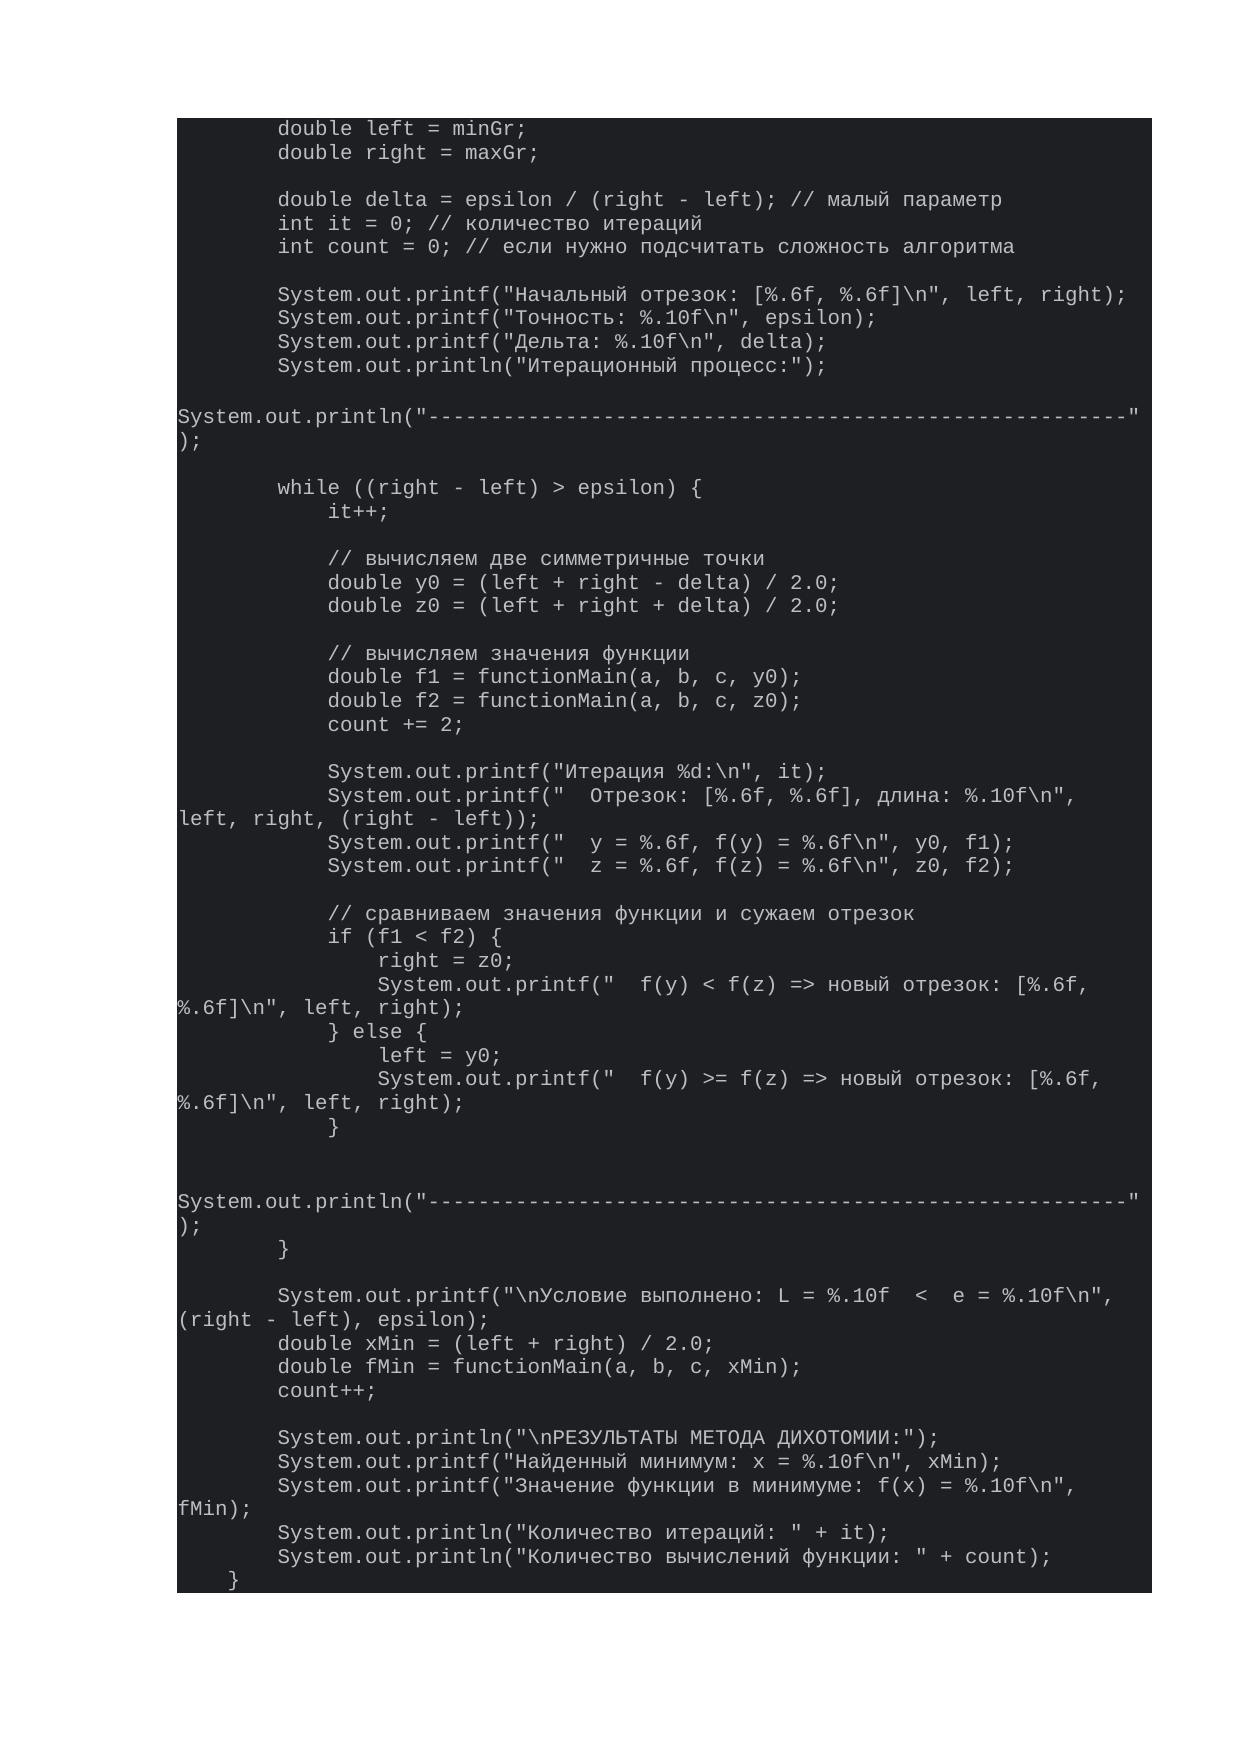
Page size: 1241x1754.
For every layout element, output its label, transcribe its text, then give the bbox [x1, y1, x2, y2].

text it++; [177, 501, 1152, 524]
text System.out.println("Итерационный процесс:"); [177, 354, 1152, 378]
text System.out.printf(" f(y) >= f(z) => новый отрезок: [%.6f, %.6f]\n", left, right); [177, 1068, 1152, 1116]
text left = y0; [177, 1045, 1152, 1068]
text double f1 = functionMain(a, b, c, y0); [177, 666, 1152, 690]
text System.out.println("Количество итераций: " + it); [177, 1522, 1152, 1546]
text if (f1 < f2) { [177, 926, 1152, 950]
text // вычисляем две симметричные точки [177, 548, 1152, 572]
text System.out.printf("\nУсловие выполнено: L = %.10f < e = %.10f\n", (right - left), epsilon); [177, 1286, 1152, 1333]
text System.out.printf(" f(y) < f(z) => новый отрезок: [%.6f, %.6f]\n", left, right); [177, 974, 1152, 1021]
text count++; [177, 1380, 1152, 1404]
text System.out.println("--------------------------------------------------------"); [177, 378, 1152, 453]
text right = z0; [177, 950, 1152, 974]
text System.out.printf("Значение функции в минимуме: f(x) = %.10f\n", fMin); [177, 1475, 1152, 1522]
text System.out.printf("Точность: %.10f\n", epsilon); [177, 307, 1152, 331]
text System.out.printf("Итерация %d:\n", it); [177, 761, 1152, 784]
text } [177, 1238, 1152, 1262]
text System.out.printf("Найденный минимум: x = %.10f\n", xMin); [177, 1451, 1152, 1475]
text double fMin = functionMain(a, b, c, xMin); [177, 1356, 1152, 1380]
text System.out.println("\nРЕЗУЛЬТАТЫ МЕТОДА ДИХОТОМИИ:"); [177, 1427, 1152, 1451]
text while ((right - left) > epsilon) { [177, 477, 1152, 501]
text // вычисляем значения функции [177, 643, 1152, 666]
text double delta = epsilon / (right - left); // малый параметр [177, 189, 1152, 213]
text System.out.printf("Начальный отрезок: [%.6f, %.6f]\n", left, right); [177, 284, 1152, 307]
text int count = 0; // если нужно подсчитать сложность алгоритма [177, 236, 1152, 260]
text System.out.printf(" Отрезок: [%.6f, %.6f], длина: %.10f\n", left, right, (right - left)); [177, 784, 1152, 832]
text } [177, 1116, 1152, 1139]
text } else { [177, 1021, 1152, 1045]
text } [177, 1569, 1152, 1593]
text double z0 = (left + right + delta) / 2.0; [177, 595, 1152, 619]
text double left = minGr; [177, 118, 1152, 142]
text System.out.printf(" z = %.6f, f(z) = %.6f\n", z0, f2); [177, 856, 1152, 879]
text double y0 = (left + right - delta) / 2.0; [177, 572, 1152, 595]
text System.out.println("--------------------------------------------------------"); [177, 1163, 1152, 1238]
text System.out.printf(" y = %.6f, f(y) = %.6f\n", y0, f1); [177, 832, 1152, 856]
text int it = 0; // количество итераций [177, 213, 1152, 236]
text double xMin = (left + right) / 2.0; [177, 1333, 1152, 1356]
text double f2 = functionMain(a, b, c, z0); [177, 690, 1152, 714]
text // сравниваем значения функции и сужаем отрезок [177, 903, 1152, 926]
text double right = maxGr; [177, 142, 1152, 165]
text System.out.printf("Дельта: %.10f\n", delta); [177, 331, 1152, 354]
text System.out.println("Количество вычислений функции: " + count); [177, 1546, 1152, 1569]
text count += 2; [177, 714, 1152, 737]
